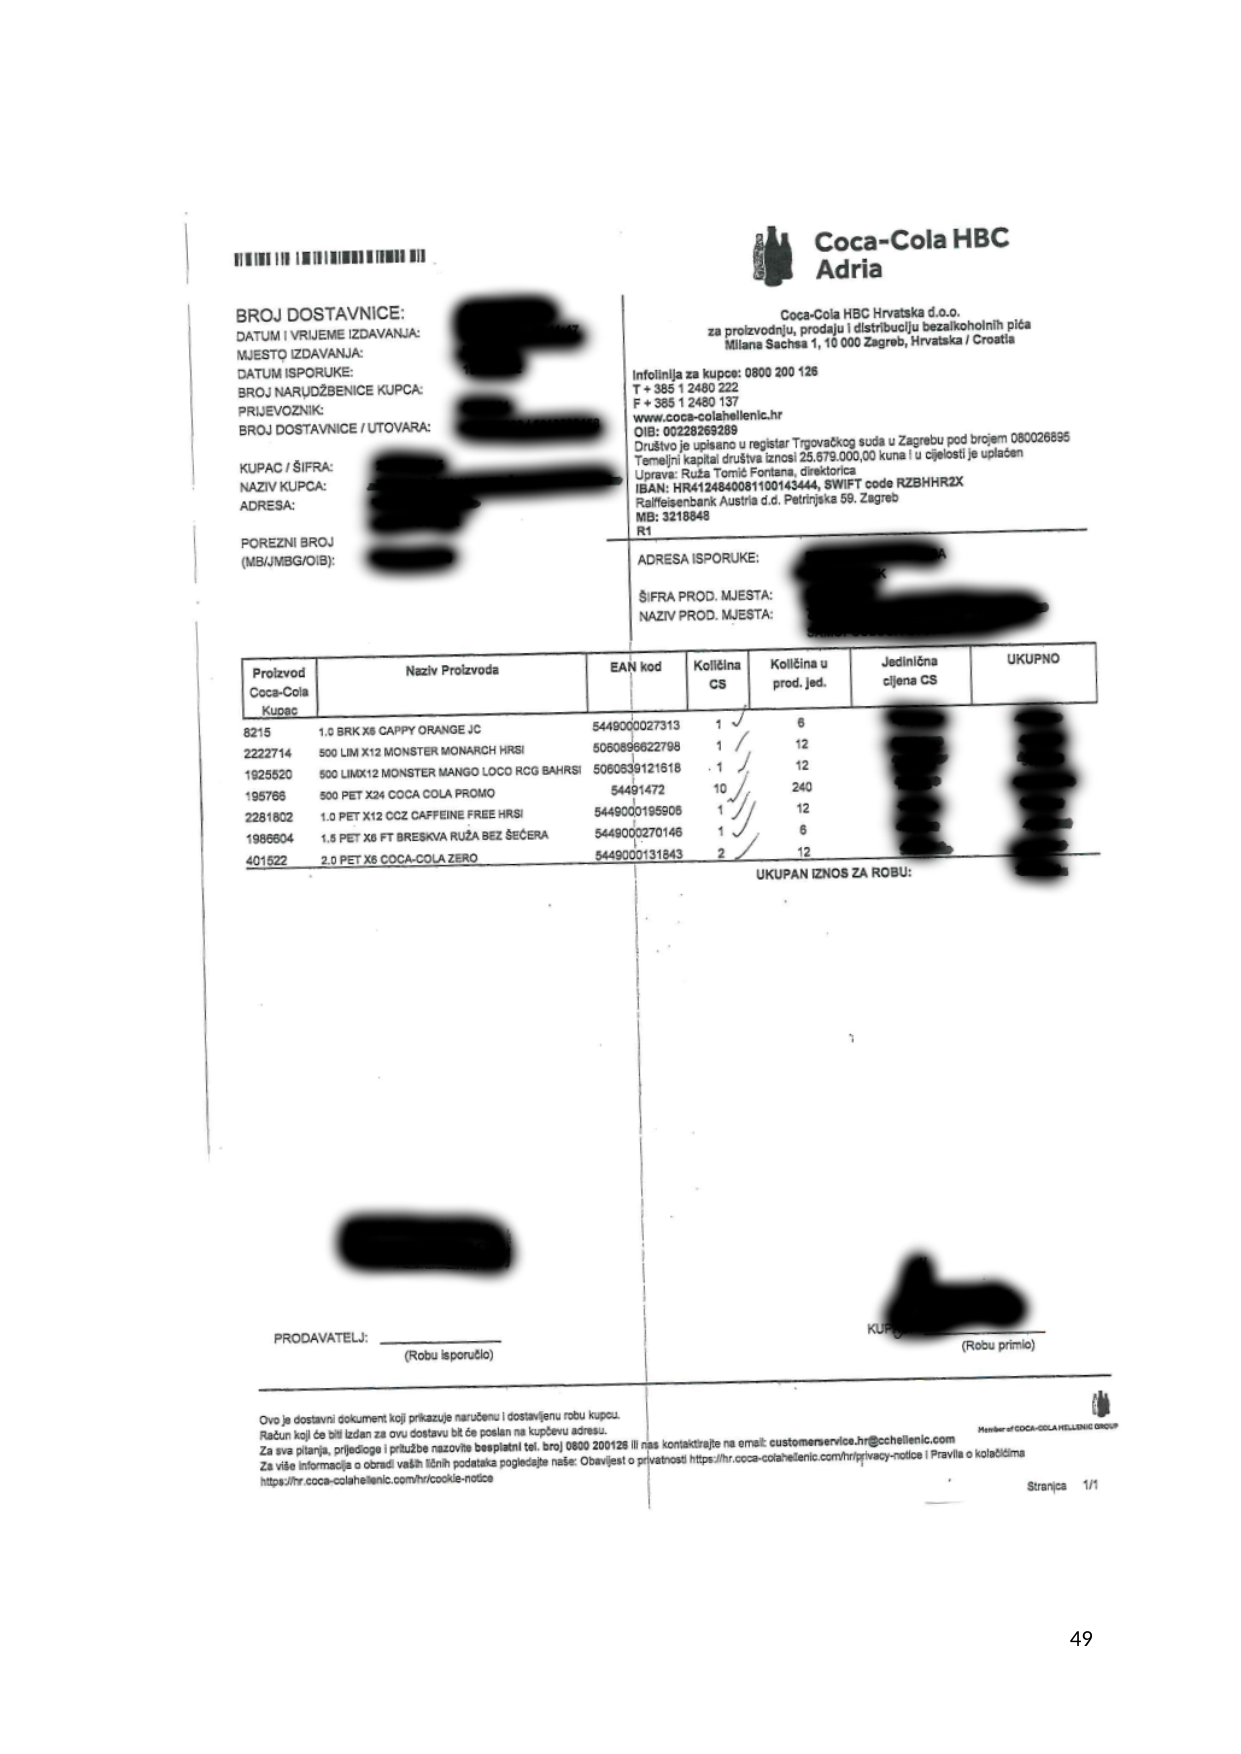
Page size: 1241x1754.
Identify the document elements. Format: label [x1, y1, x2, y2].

picture [149, 149, 1177, 1555]
